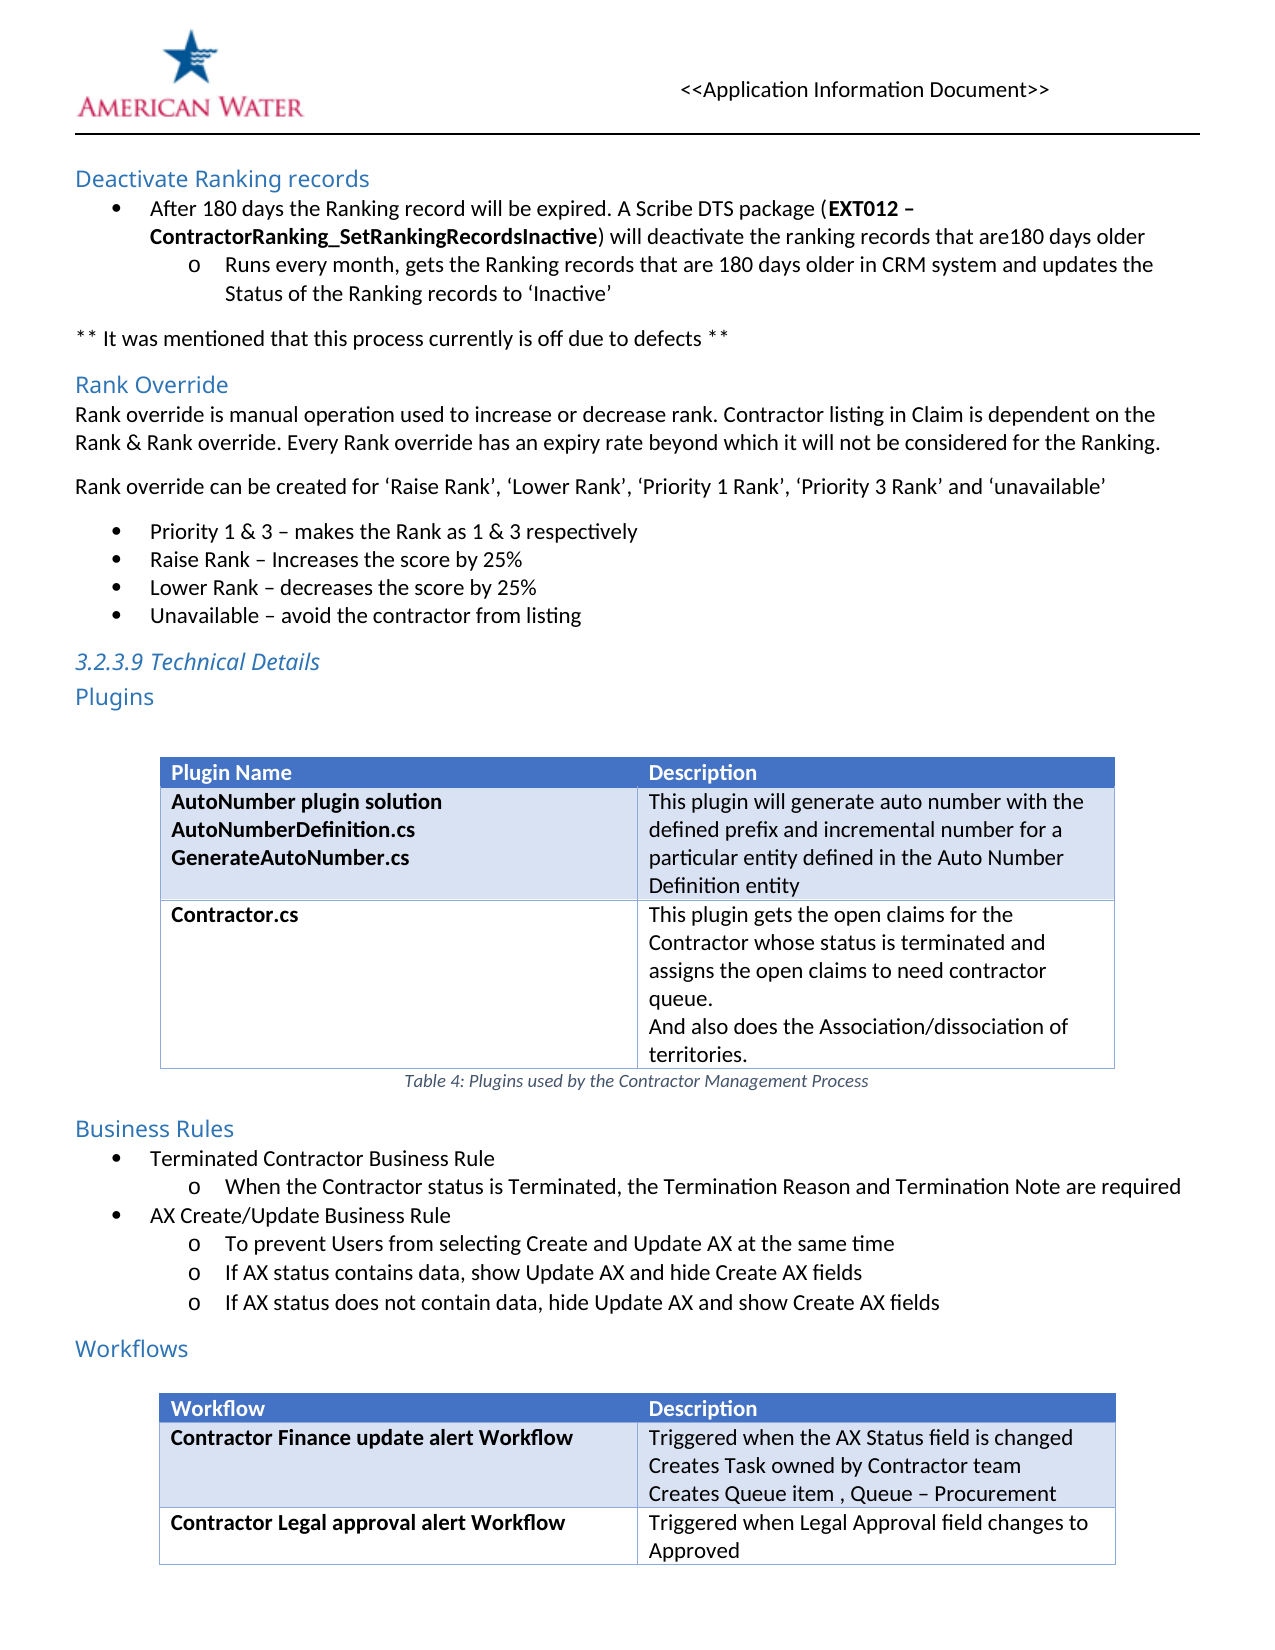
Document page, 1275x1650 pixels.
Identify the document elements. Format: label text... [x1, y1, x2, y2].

subtitle Business Rules [75, 1113, 1200, 1144]
subtitle Technical Details [75, 646, 1200, 677]
list AX Create/Update Business Rule [112, 1201, 1200, 1229]
picture [74, 26, 308, 120]
text Rank override can be created for ‘Raise Rank’, ‘Lower Rank’, ‘Priority 1 Rank’, ‘Priority 3 Rank’ and ‘unavailable’ [75, 472, 1200, 501]
table_cell Triggered when the AX Status field is changed Creates Task owned by Contractor team Creates Queue item , Queue – Procurement [638, 1423, 1115, 1507]
subtitle Workflows [75, 1333, 1200, 1365]
subtitle Plugins [75, 681, 1200, 713]
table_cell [638, 1508, 1115, 1564]
table_cell AutoNumber plugin solution AutoNumberDefinition.cs GenerateAutoNumber.cs [161, 788, 637, 899]
list Terminated Contractor Business Rule [112, 1144, 1200, 1172]
text ** It was mentioned that this process currently is off due to defects ** [75, 324, 1200, 352]
table_cell Contractor.cs [161, 901, 637, 1068]
table_header Description [638, 758, 1114, 786]
table_header Workflow [160, 1394, 637, 1422]
list Unavailable – avoid the contractor from listing [112, 601, 1200, 629]
list Priority 1 & 3 – makes the Rank as 1 & 3 respectively [112, 517, 1200, 545]
list Raise Rank – Increases the score by 25% [112, 545, 1200, 573]
list If AX status does not contain data, hide Update AX and show Create AX fields [187, 1288, 1200, 1317]
table_cell This plugin gets the open claims for the Contractor whose status is terminated and assigns the open claims to need contractor queue. And also does the Association/dissociation of territories. [638, 901, 1114, 1068]
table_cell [160, 1508, 637, 1564]
list To prevent Users from selecting Create and Update AX at the same time [187, 1229, 1200, 1258]
table_header Plugin Name [161, 758, 637, 786]
subtitle Deactivate Ranking records [75, 163, 1200, 194]
list Runs every month, gets the Ranking records that are 180 days older in CRM system and updates the Status of the Ranking records to ‘Inactive’ [187, 250, 1200, 307]
list If AX status contains data, show Update AX and hide Create AX fields [187, 1258, 1200, 1288]
subtitle Rank Override [75, 368, 1200, 400]
table_header Description [638, 1394, 1115, 1422]
list After 180 days the Ranking record will be expired. A Scribe DTS package (EXT012 – ContractorRanking_SetRankingRecordsInactive) will deactivate the ranking records that are180 days older [112, 194, 1200, 250]
text Rank override is manual operation used to increase or decrease rank. Contractor listing in Claim is dependent on the Rank & Rank override. Every Rank override has an expiry rate beyond which it will not be considered for the Ranking. [75, 400, 1200, 456]
list Lower Rank – decreases the score by 25% [112, 573, 1200, 601]
list When the Contractor status is Terminated, the Termination Reason and Termination Note are required [187, 1172, 1200, 1201]
table_cell This plugin will generate auto number with the defined prefix and incremental number for a particular entity defined in the Auto Number Definition entity [638, 788, 1114, 899]
table_cell Contractor Finance update alert Workflow [160, 1423, 637, 1507]
